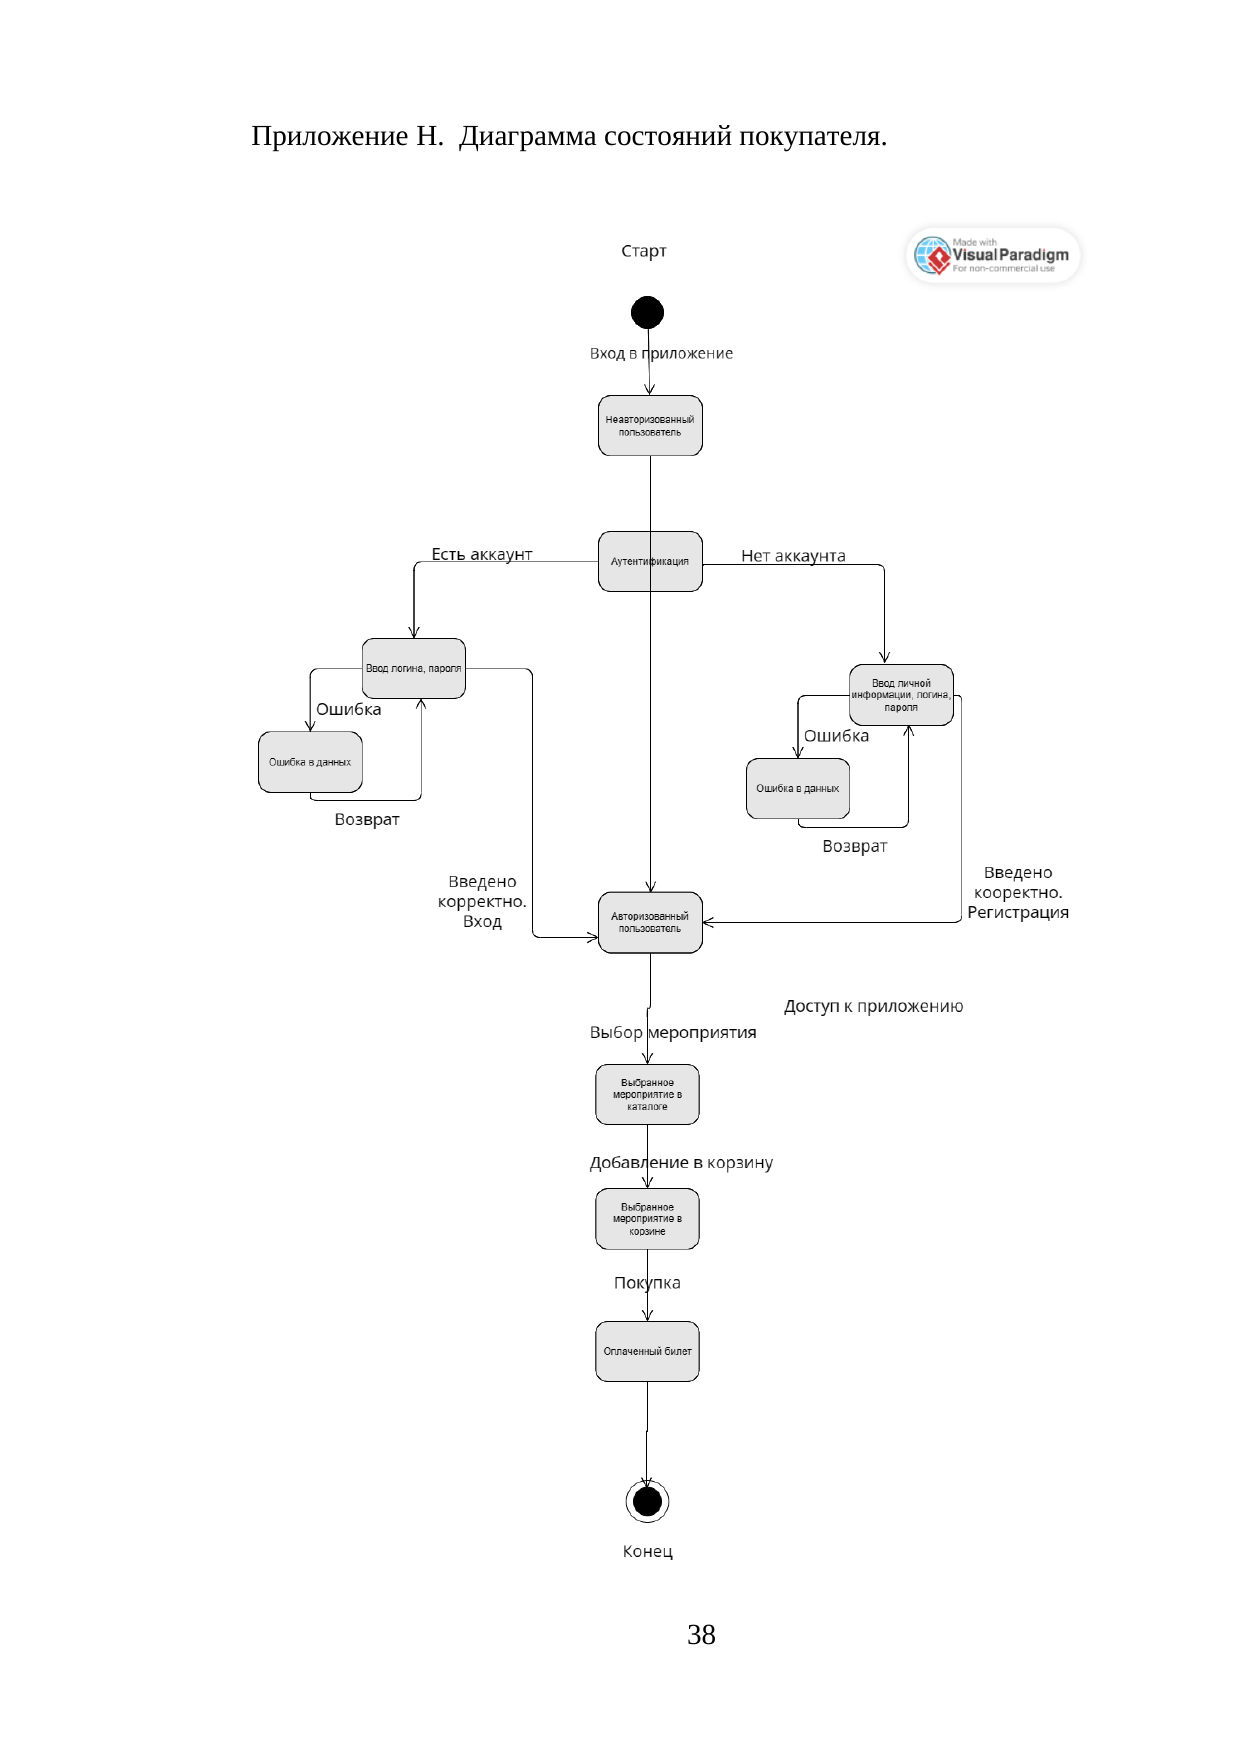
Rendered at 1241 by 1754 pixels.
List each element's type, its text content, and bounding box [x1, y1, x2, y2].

picture [241, 218, 1088, 1579]
subtitle Приложение H. Диаграмма состояний покупателя. [251, 118, 1152, 152]
